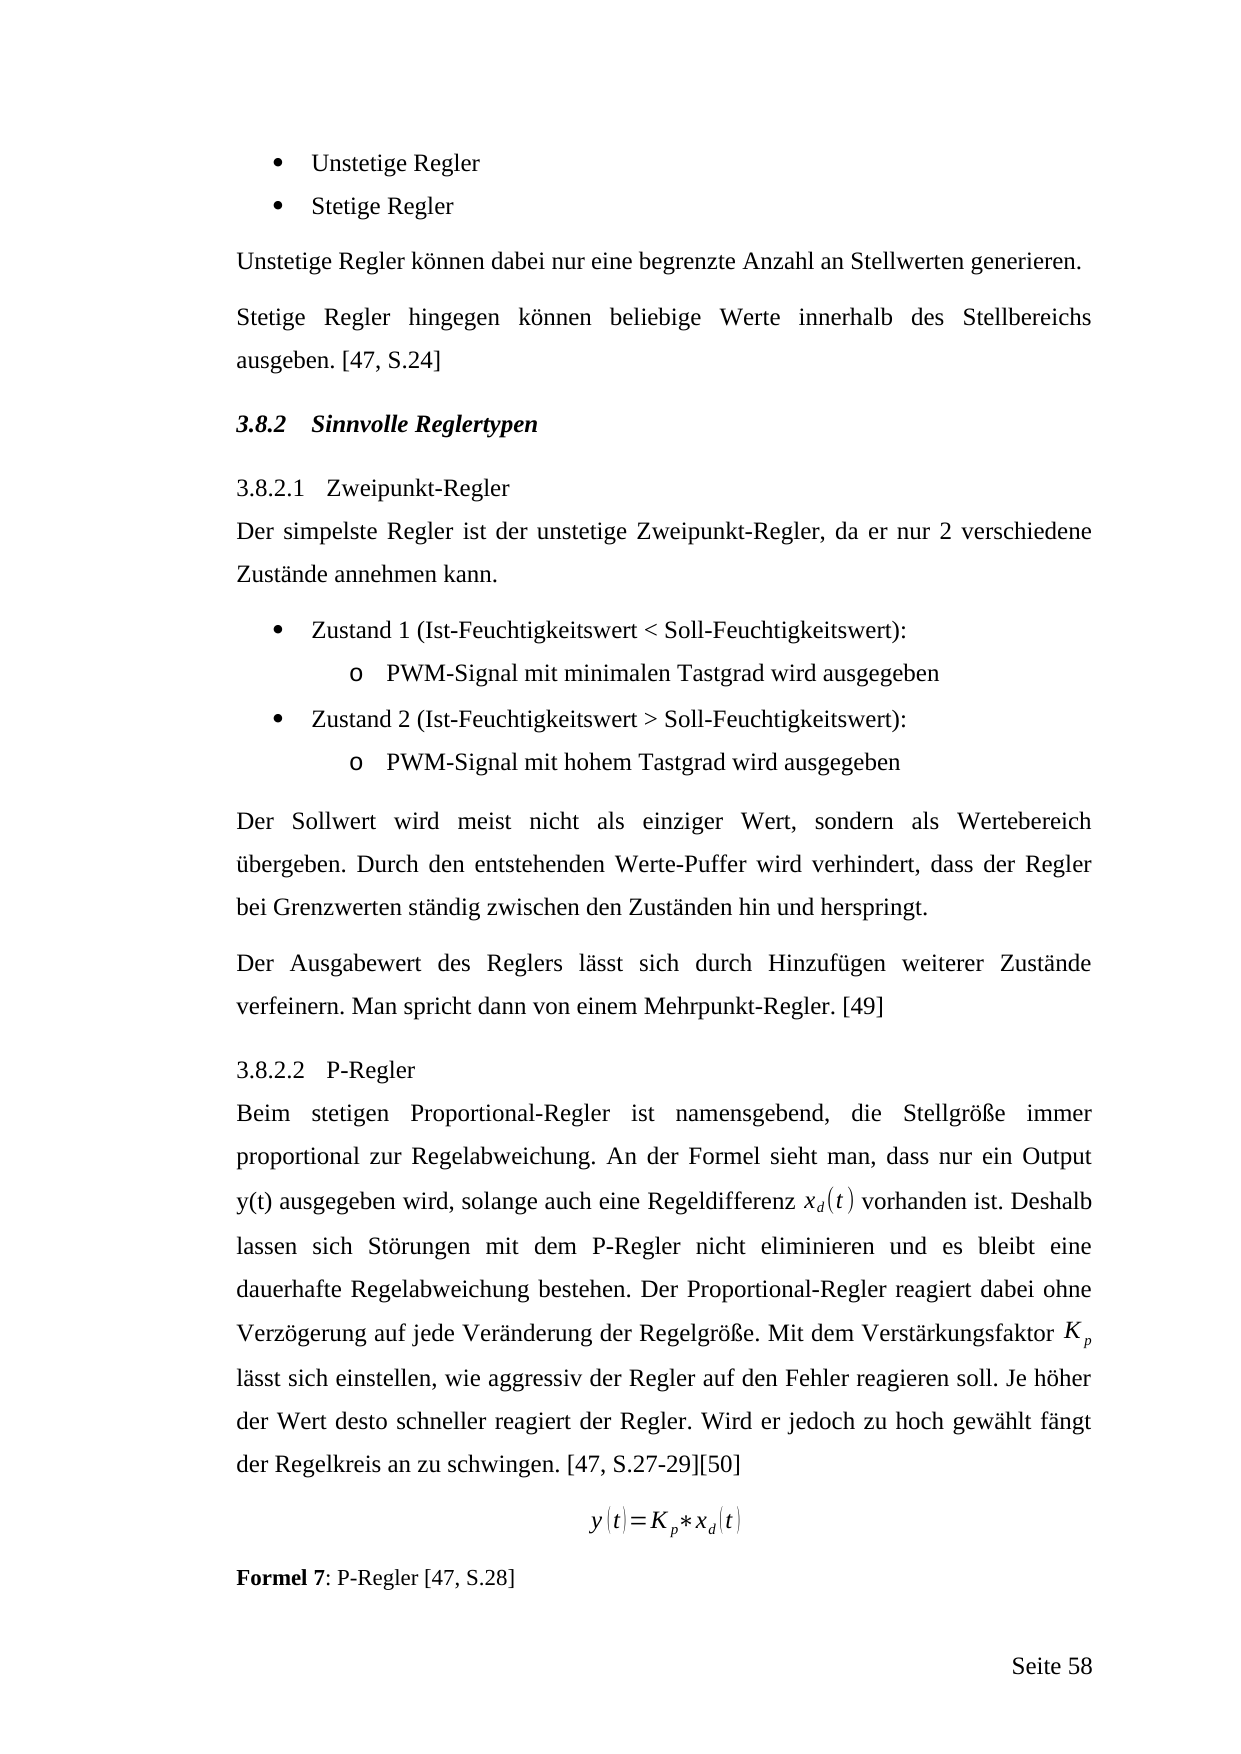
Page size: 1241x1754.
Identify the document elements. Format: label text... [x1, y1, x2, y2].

subtitle Zweipunkt-Regler [236, 473, 1092, 502]
subtitle Sinnvolle Reglertypen [236, 409, 1092, 438]
text Zustand 1 (Ist-Feuchtigkeitswert < Soll-Feuchtigkeitswert): [274, 615, 1092, 644]
list PWM-Signal mit minimalen Tastgrad wird ausgegeben [349, 658, 1092, 689]
text Stetige Regler [274, 191, 1092, 219]
text Der Ausgabewert des Reglers lässt sich durch Hinzufügen weiterer Zustände verfeinern. Man spricht dann von einem Mehrpunkt-Regler. [49] [236, 948, 1092, 1020]
text Der Sollwert wird meist nicht als einziger Wert, sondern als Wertebereich übergeben. Durch den entstehenden Werte-Puffer wird verhindert, dass der Regler bei Grenzwerten ständig zwischen den Zuständen hin und herspringt. [236, 806, 1092, 921]
text Zustand 2 (Ist-Feuchtigkeitswert > Soll-Feuchtigkeitswert): [274, 704, 1092, 733]
subtitle P-Regler [236, 1055, 1092, 1084]
text Der simpelste Regler ist der unstetige Zweipunkt-Regler, da er nur 2 verschiedene Zustände annehmen kann. [236, 516, 1092, 588]
text Stetige Regler hingegen können beliebige Werte innerhalb des Stellbereichs ausgeben. [47, S.24] [236, 302, 1092, 374]
text Unstetige Regler können dabei nur eine begrenzte Anzahl an Stellwerten generieren. [236, 246, 1092, 275]
text Beim stetigen Proportional-Regler ist namensgebend, die Stellgröße immer proportional zur Regelabweichung. An der Formel sieht man, dass nur ein Output y(t) ausgegeben wird, solange auch eine Regeldifferenz vorhanden ist. Deshalb lassen sich Störungen mit dem P-Regler nicht eliminieren und es bleibt eine dauerhafte Regelabweichung bestehen. Der Proportional-Regler reagiert dabei ohne Verzögerung auf jede Veränderung der Regelgröße. Mit dem Verstärkungsfaktor lässt sich einstellen, wie aggressiv der Regler auf den Fehler reagieren soll. Je höher der Wert desto schneller reagiert der Regler. Wird er jedoch zu hoch gewählt fängt der Regelkreis an zu schwingen. [47, S.27-29][50] [236, 1098, 1092, 1478]
text Unstetige Regler [274, 148, 1092, 176]
list PWM-Signal mit hohem Tastgrad wird ausgegeben [349, 747, 1092, 778]
